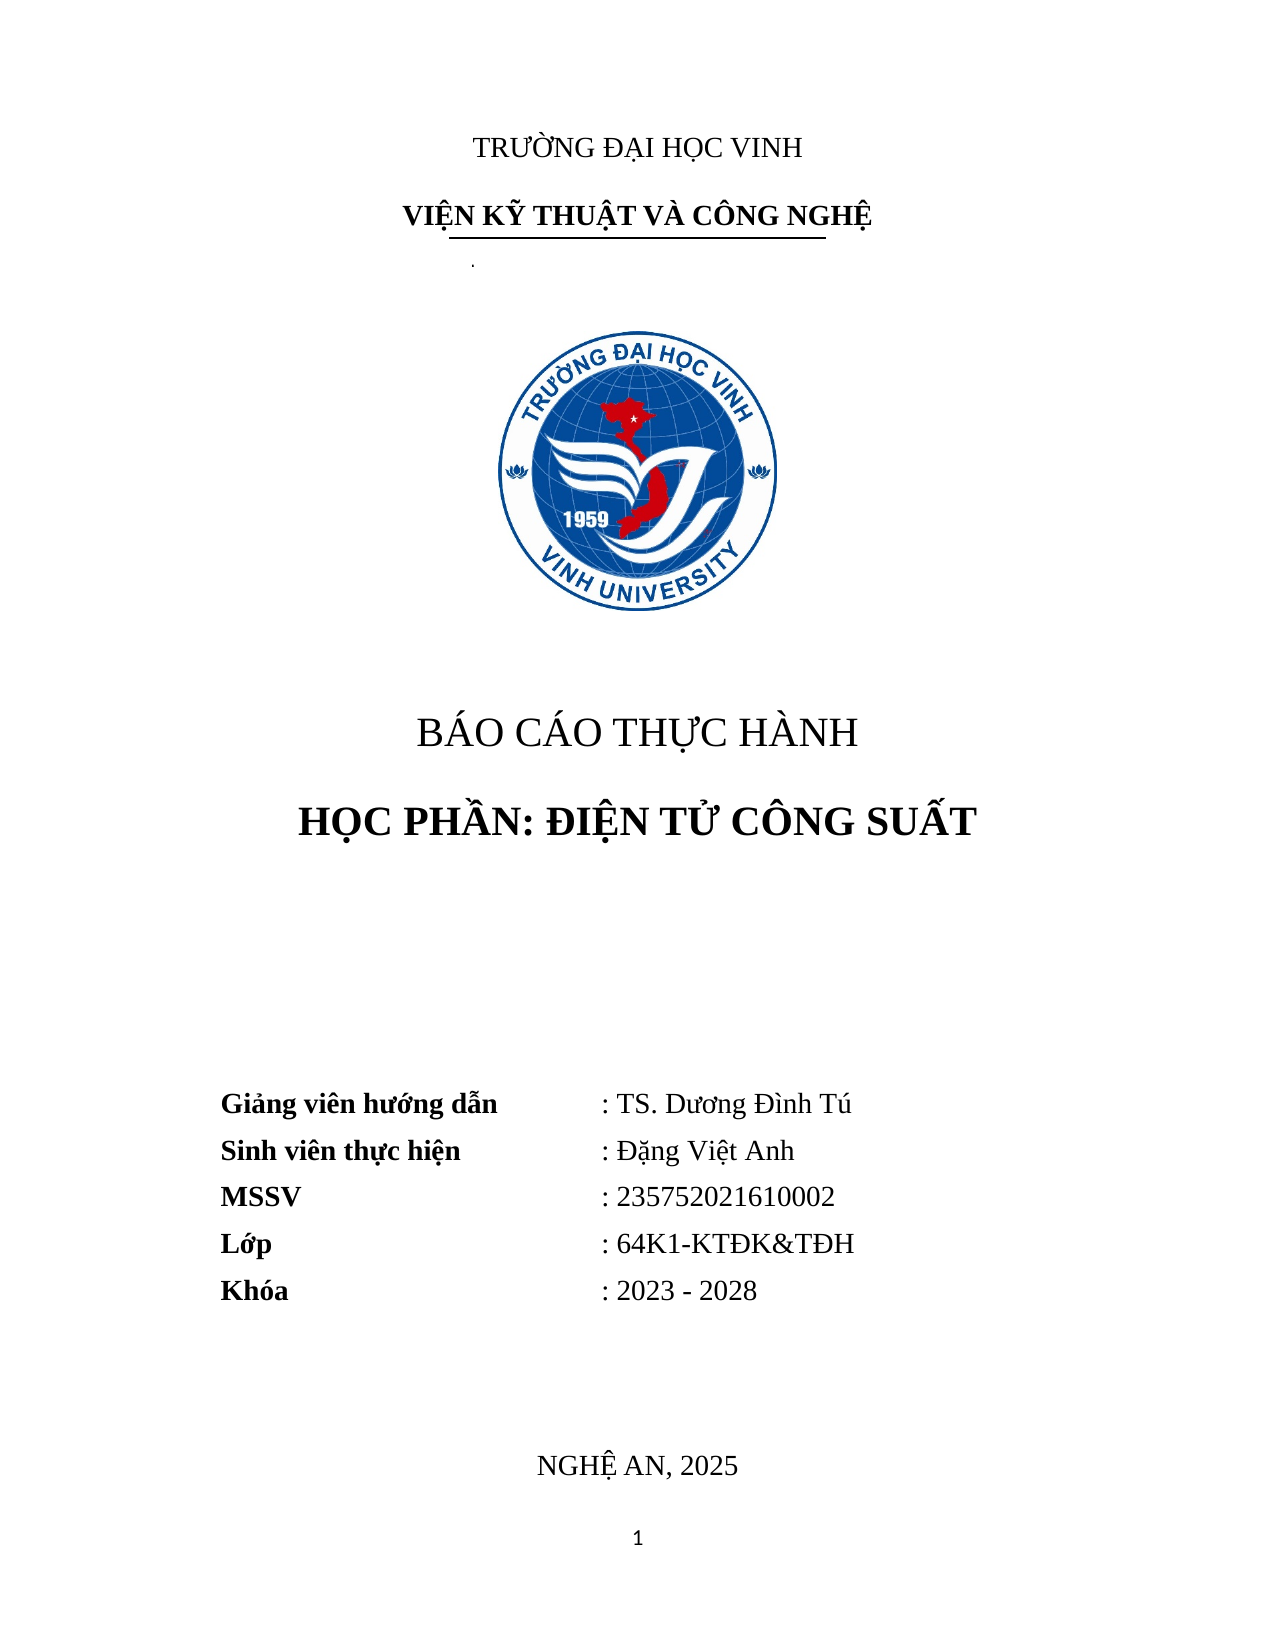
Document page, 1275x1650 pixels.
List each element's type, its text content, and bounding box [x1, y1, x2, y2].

table_cell Lớp [209, 1226, 590, 1273]
table_header Giảng viên hướng dẫn [209, 1086, 590, 1133]
table_cell : Đặng Việt Anh [590, 1133, 1065, 1179]
table_cell Sinh viên thực hiện [209, 1133, 590, 1179]
table_cell : 2023 - 2028 [590, 1273, 1065, 1319]
text TRƯỜNG ĐẠI HỌC VINH [150, 131, 1125, 164]
picture [498, 331, 777, 611]
table_cell : 235752021610002 [590, 1179, 1065, 1226]
text NGHỆ AN, 2025 [150, 1448, 1125, 1481]
table_header : TS. Dương Đình Tú [590, 1086, 1065, 1133]
text HỌC PHẦN: ĐIỆN TỬ CÔNG SUẤT [150, 796, 1125, 844]
text VIỆN KỸ THUẬT VÀ CÔNG NGHỆ [150, 198, 1125, 231]
table_cell : 64K1-KTĐK&TĐH [590, 1226, 1065, 1273]
table_cell Khóa [209, 1273, 590, 1319]
table_cell MSSV [209, 1179, 590, 1226]
text BÁO CÁO THỰC HÀNH [150, 708, 1125, 756]
